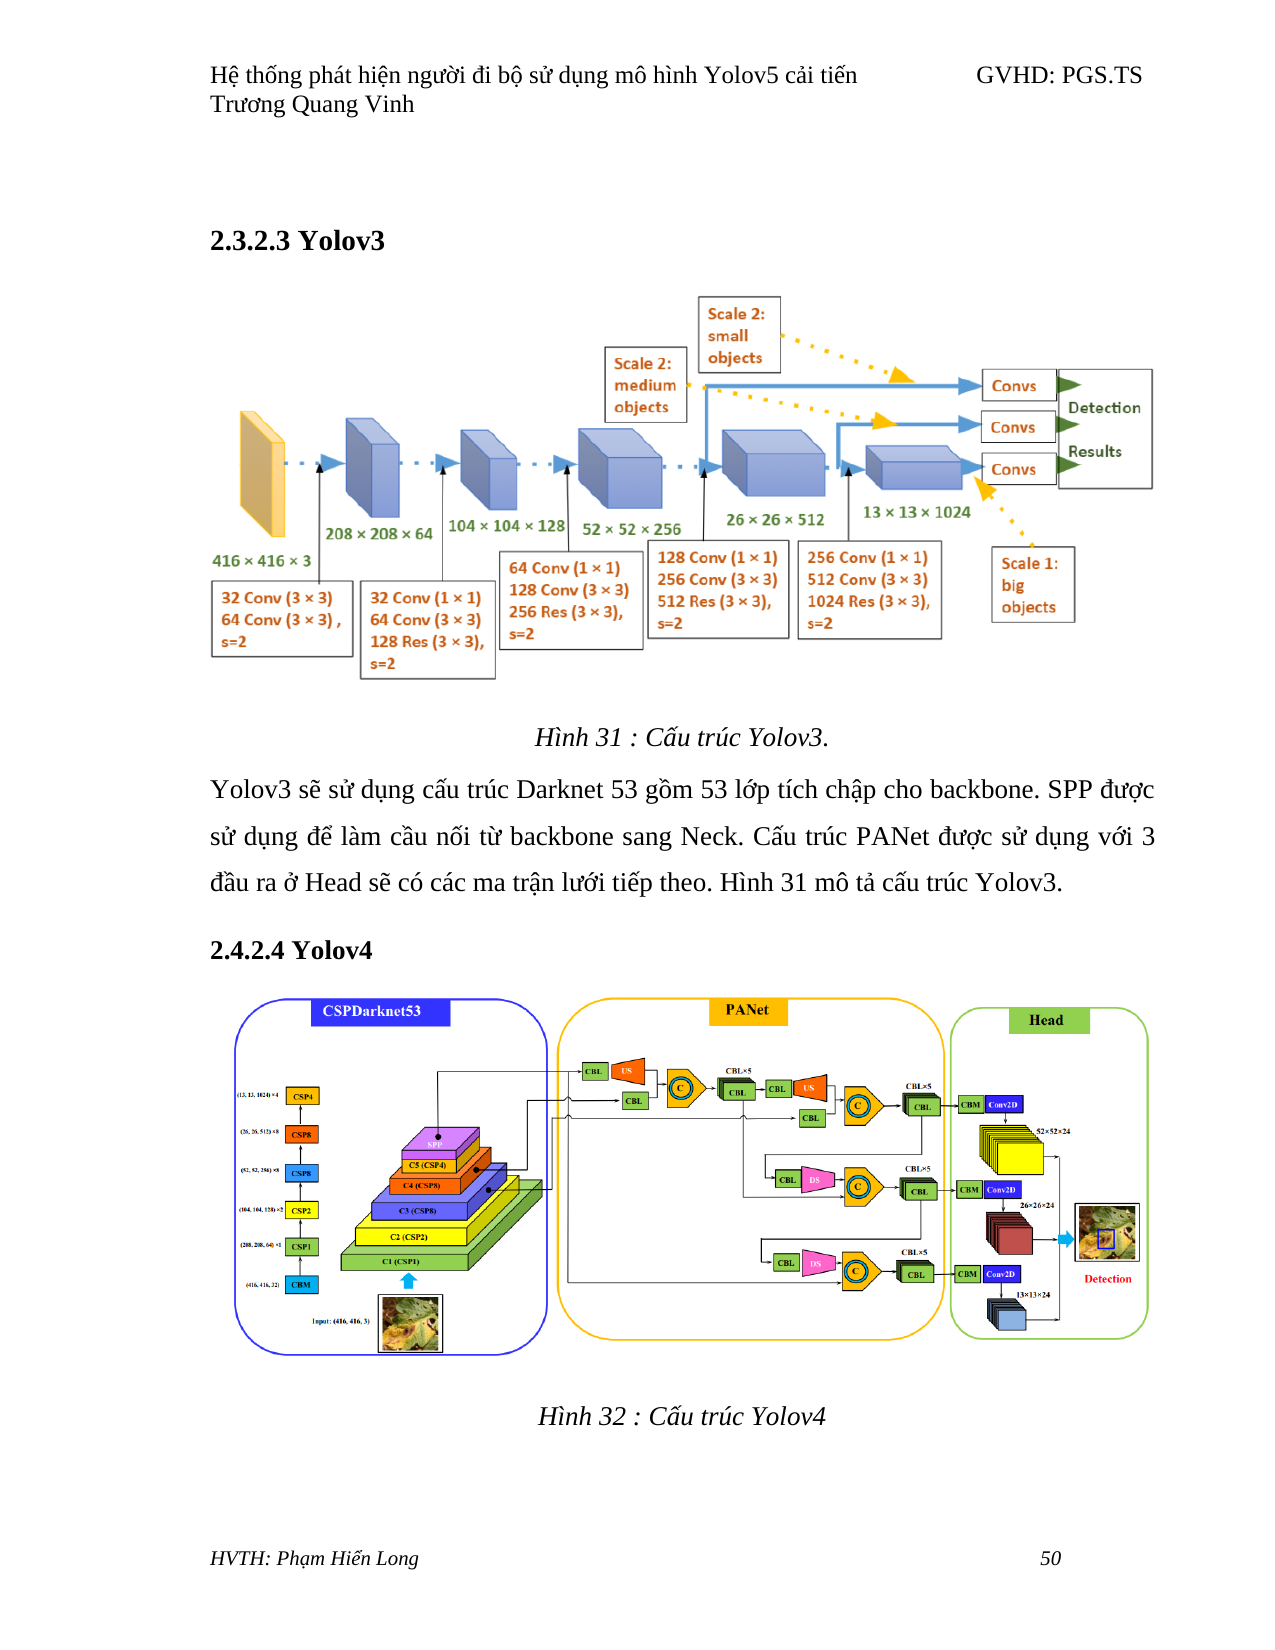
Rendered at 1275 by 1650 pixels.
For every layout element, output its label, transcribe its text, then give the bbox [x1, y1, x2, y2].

text Hình 32 : Cấu trúc Yolov4 [210, 1400, 1156, 1431]
text Yolov3 sẽ sử dụng cấu trúc Darknet 53 gồm 53 lớp tích chập cho backbone. SPP được sử dụng để làm cầu nối từ backbone sang Neck. Cấu trúc PANet được sử dụng với 3 đầu ra ở Head sẽ có các ma trận lưới tiếp theo. Hình 31 mô tả cấu trúc Yolov3. [210, 773, 1156, 898]
text Hình 31 : Cấu trúc Yolov3. [210, 721, 1156, 752]
subtitle 2.3.2.3 Yolov3 [210, 223, 1156, 256]
picture [210, 285, 1160, 686]
picture [210, 993, 1160, 1366]
subtitle 2.4.2.4 Yolov4 [210, 934, 1156, 965]
